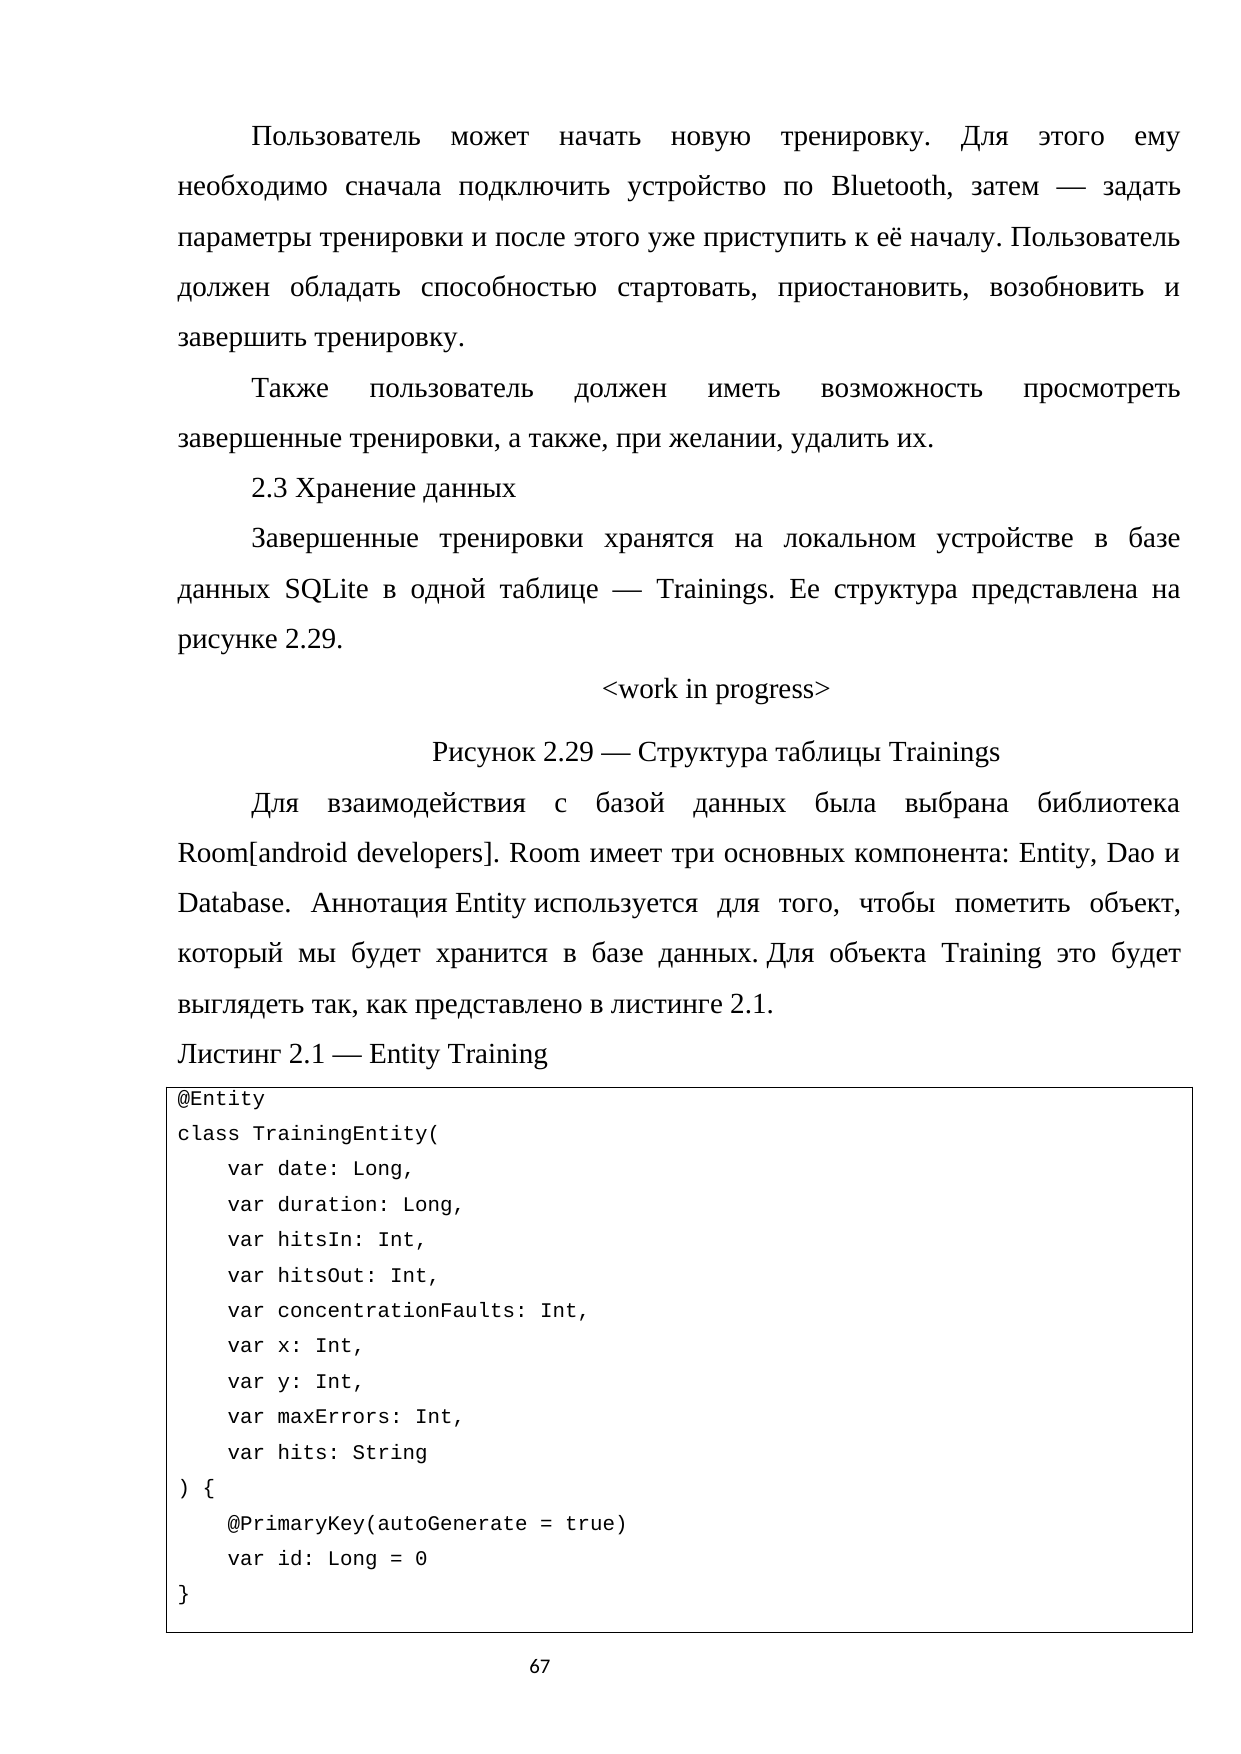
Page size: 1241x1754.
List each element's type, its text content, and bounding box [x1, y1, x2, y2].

text Для взаимодействия с базой данных была выбрана библиотека Room[android developers]. Room имеет три основных компонента: Entity, Dao и Database. Аннотация Entity используется для того, чтобы пометить объект, который мы будет хранится в базе данных. Для объекта Training это будет выглядеть так, как представлено в листинге 2.1. [177, 785, 1181, 1019]
text Пользователь может начать новую тренировку. Для этого ему необходимо сначала подключить устройство по Bluetooth, затем — задать параметры тренировки и после этого уже приступить к её началу. Пользователь должен обладать способностью стартовать, приостановить, возобновить и завершить тренировку. [177, 118, 1181, 353]
text <work in progress> [177, 672, 1181, 705]
text Завершенные тренировки хранятся на локальном устройстве в базе данных SQLite в одной таблице — Trainings. Ее структура представлена на рисунке 2.29. [177, 521, 1181, 655]
text Также пользователь должен иметь возможность просмотреть завершенные тренировки, а также, при желании, удалить их. [177, 370, 1181, 453]
text Рисунок 2.29 — Структура таблицы Trainings [177, 734, 1181, 768]
text Листинг 2.1 — Entity Training [177, 1036, 1181, 1070]
text 2.3 Хранение данных [177, 470, 1181, 504]
table_header @Entity class TrainingEntity( var date: Long, var duration: Long, var hitsIn: Int, var hitsOut: Int, var concentrationFaults: Int, var x: Int, var y: Int, var maxErrors: Int, var hits: String ) { @PrimaryKey(autoGenerate = true) var id: Long = 0 } [167, 1088, 1192, 1632]
